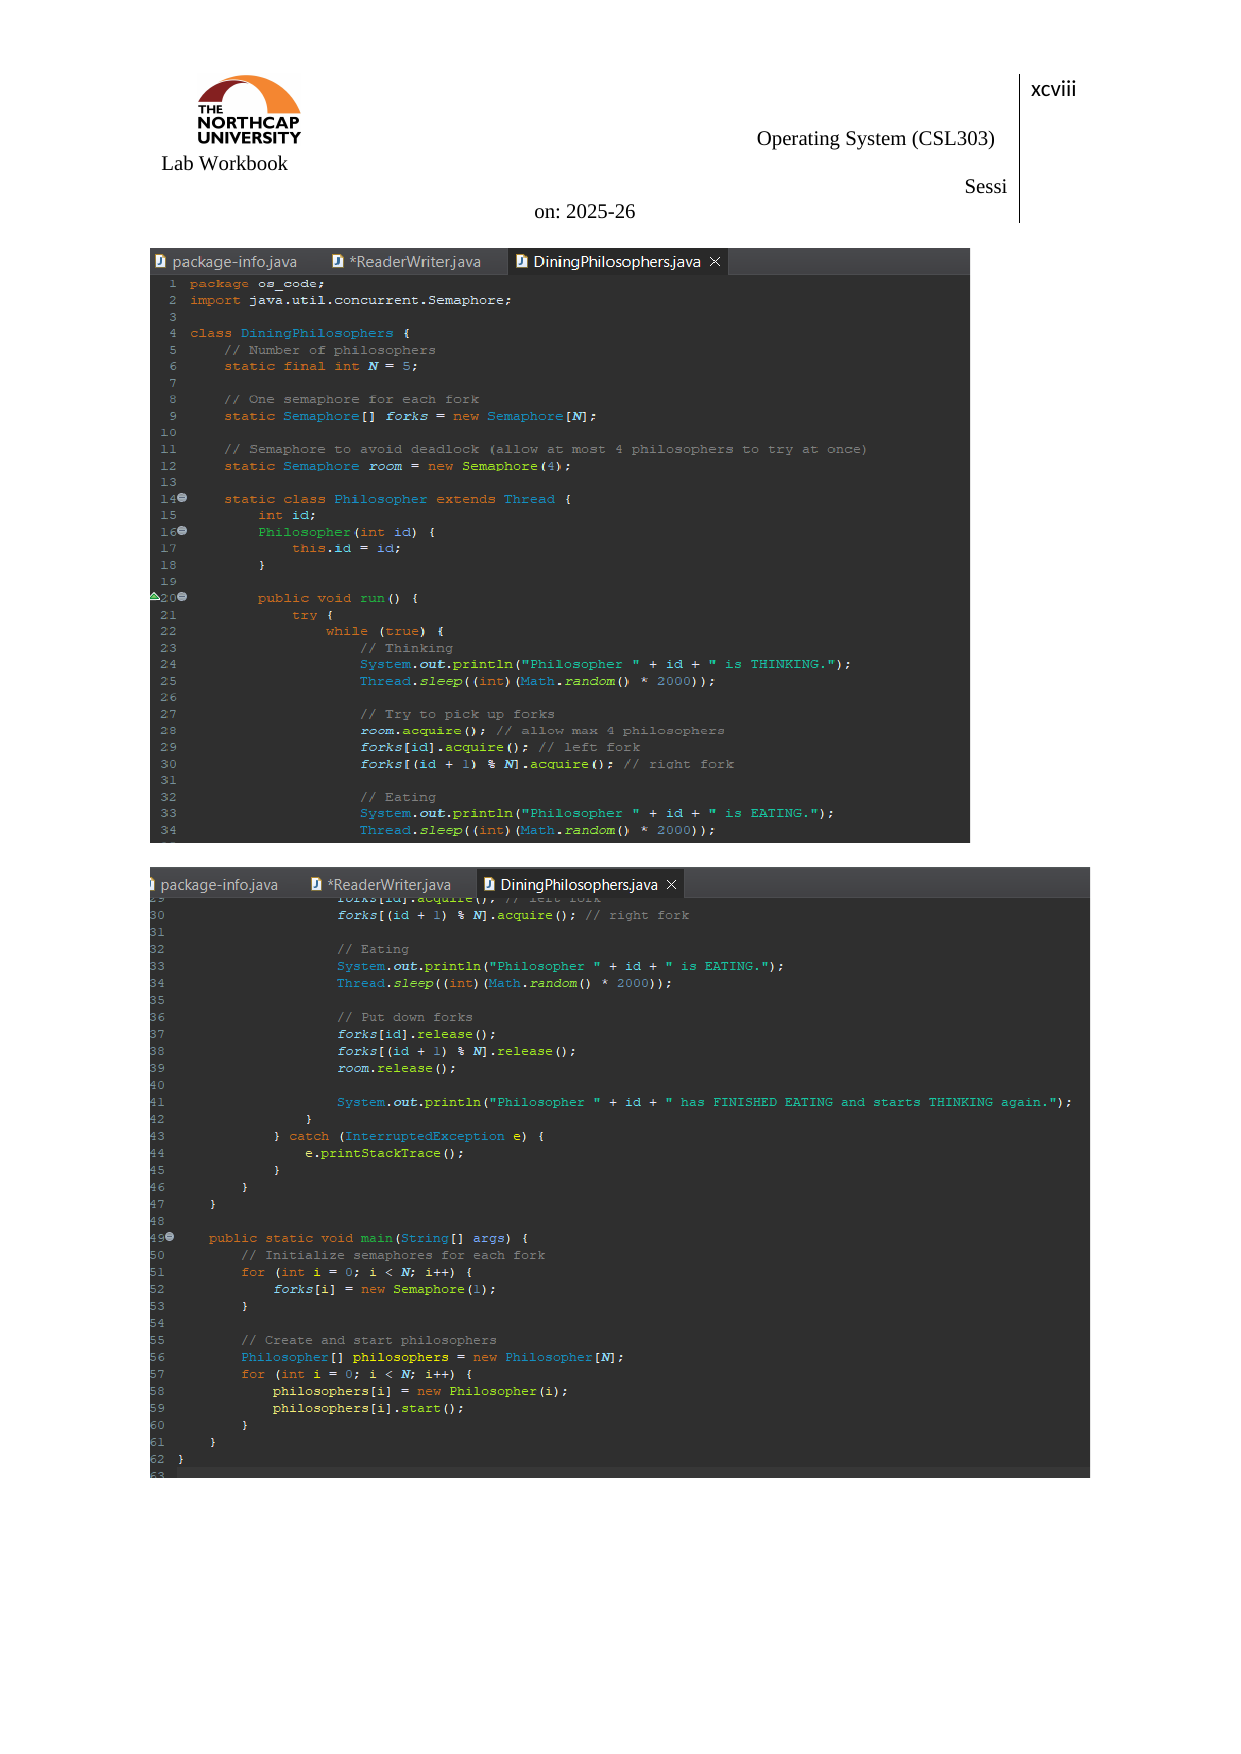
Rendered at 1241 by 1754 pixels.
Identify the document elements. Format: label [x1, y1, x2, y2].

picture [197, 73, 302, 146]
picture [150, 867, 1091, 1478]
picture [150, 248, 971, 843]
